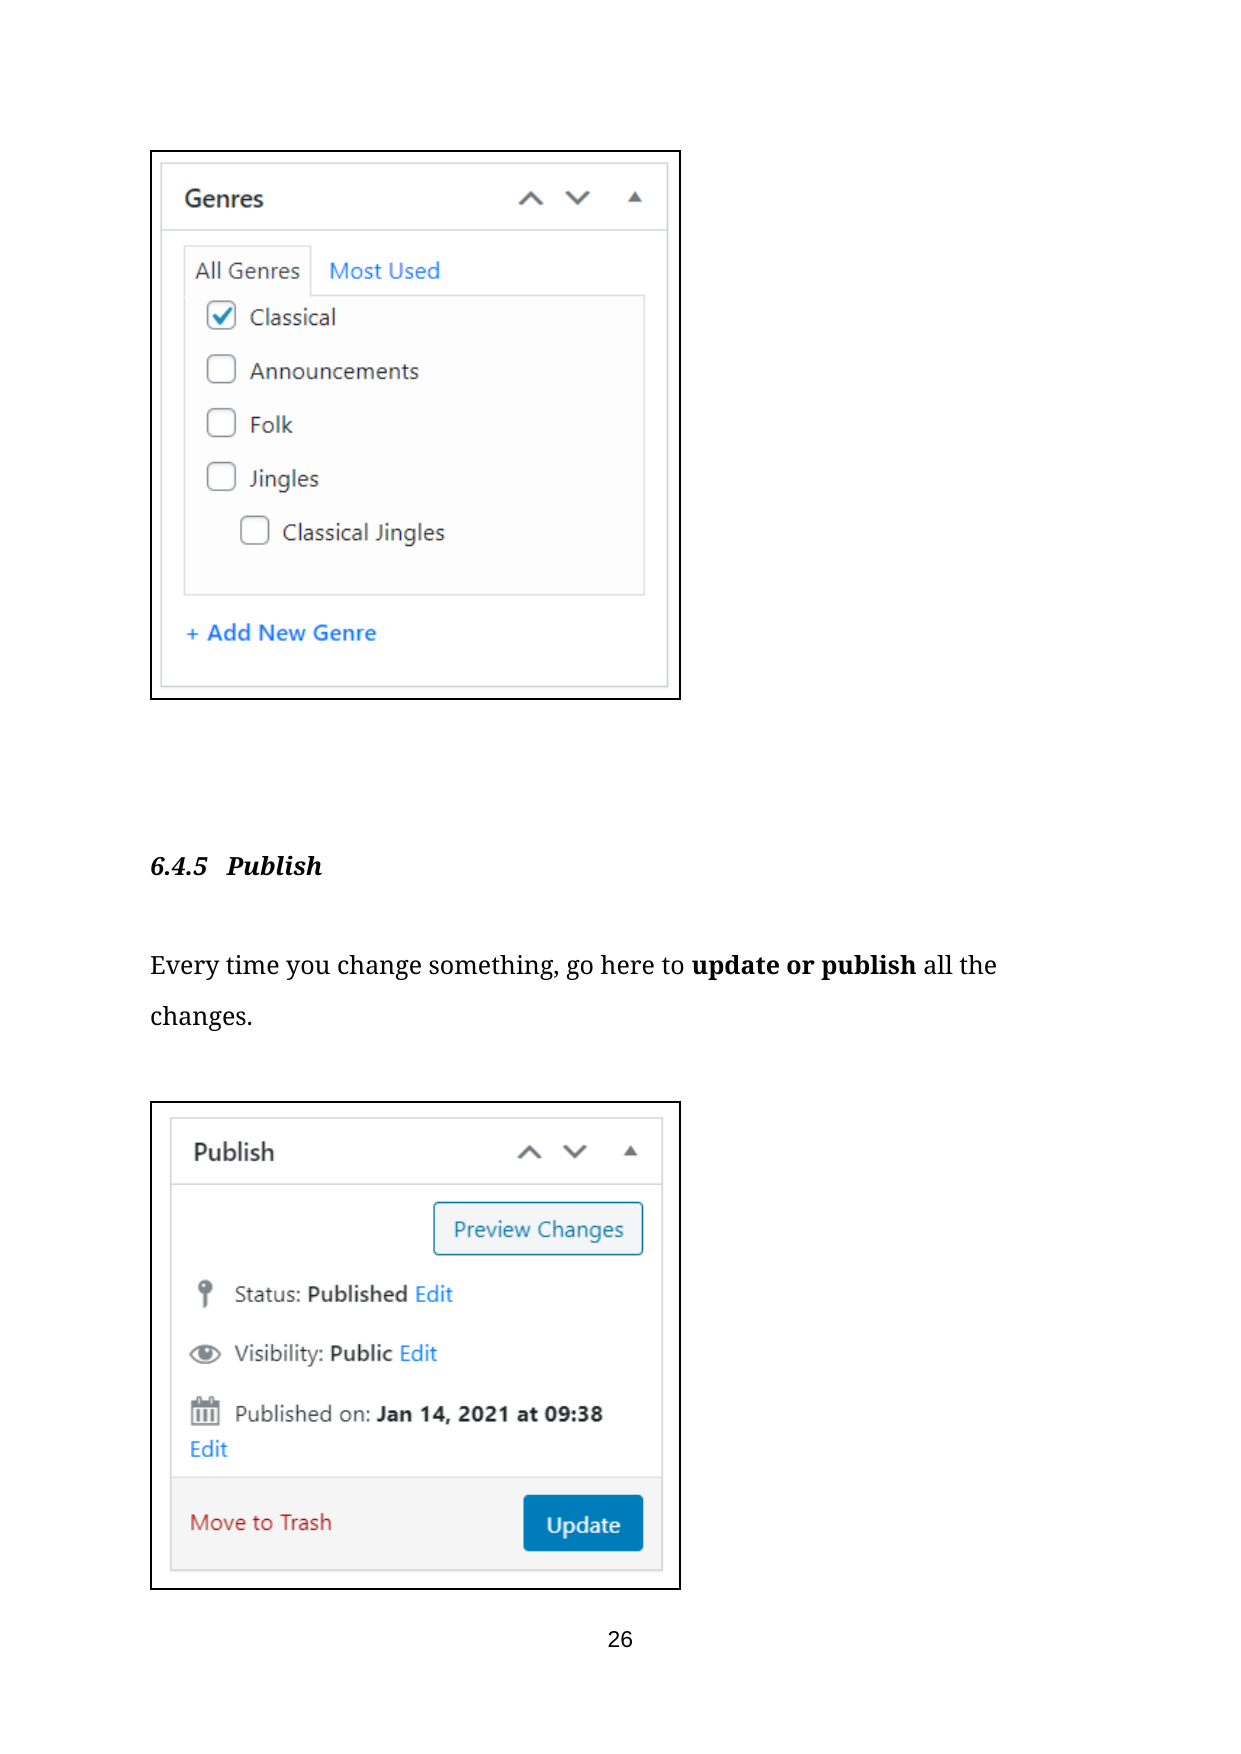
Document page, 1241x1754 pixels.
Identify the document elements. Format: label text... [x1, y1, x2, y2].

picture [152, 1103, 679, 1588]
picture [152, 152, 679, 698]
text Every time you change something, go here to update or publish all the changes. [150, 947, 1090, 1032]
subtitle 6.4.5 Publish [150, 849, 1090, 883]
